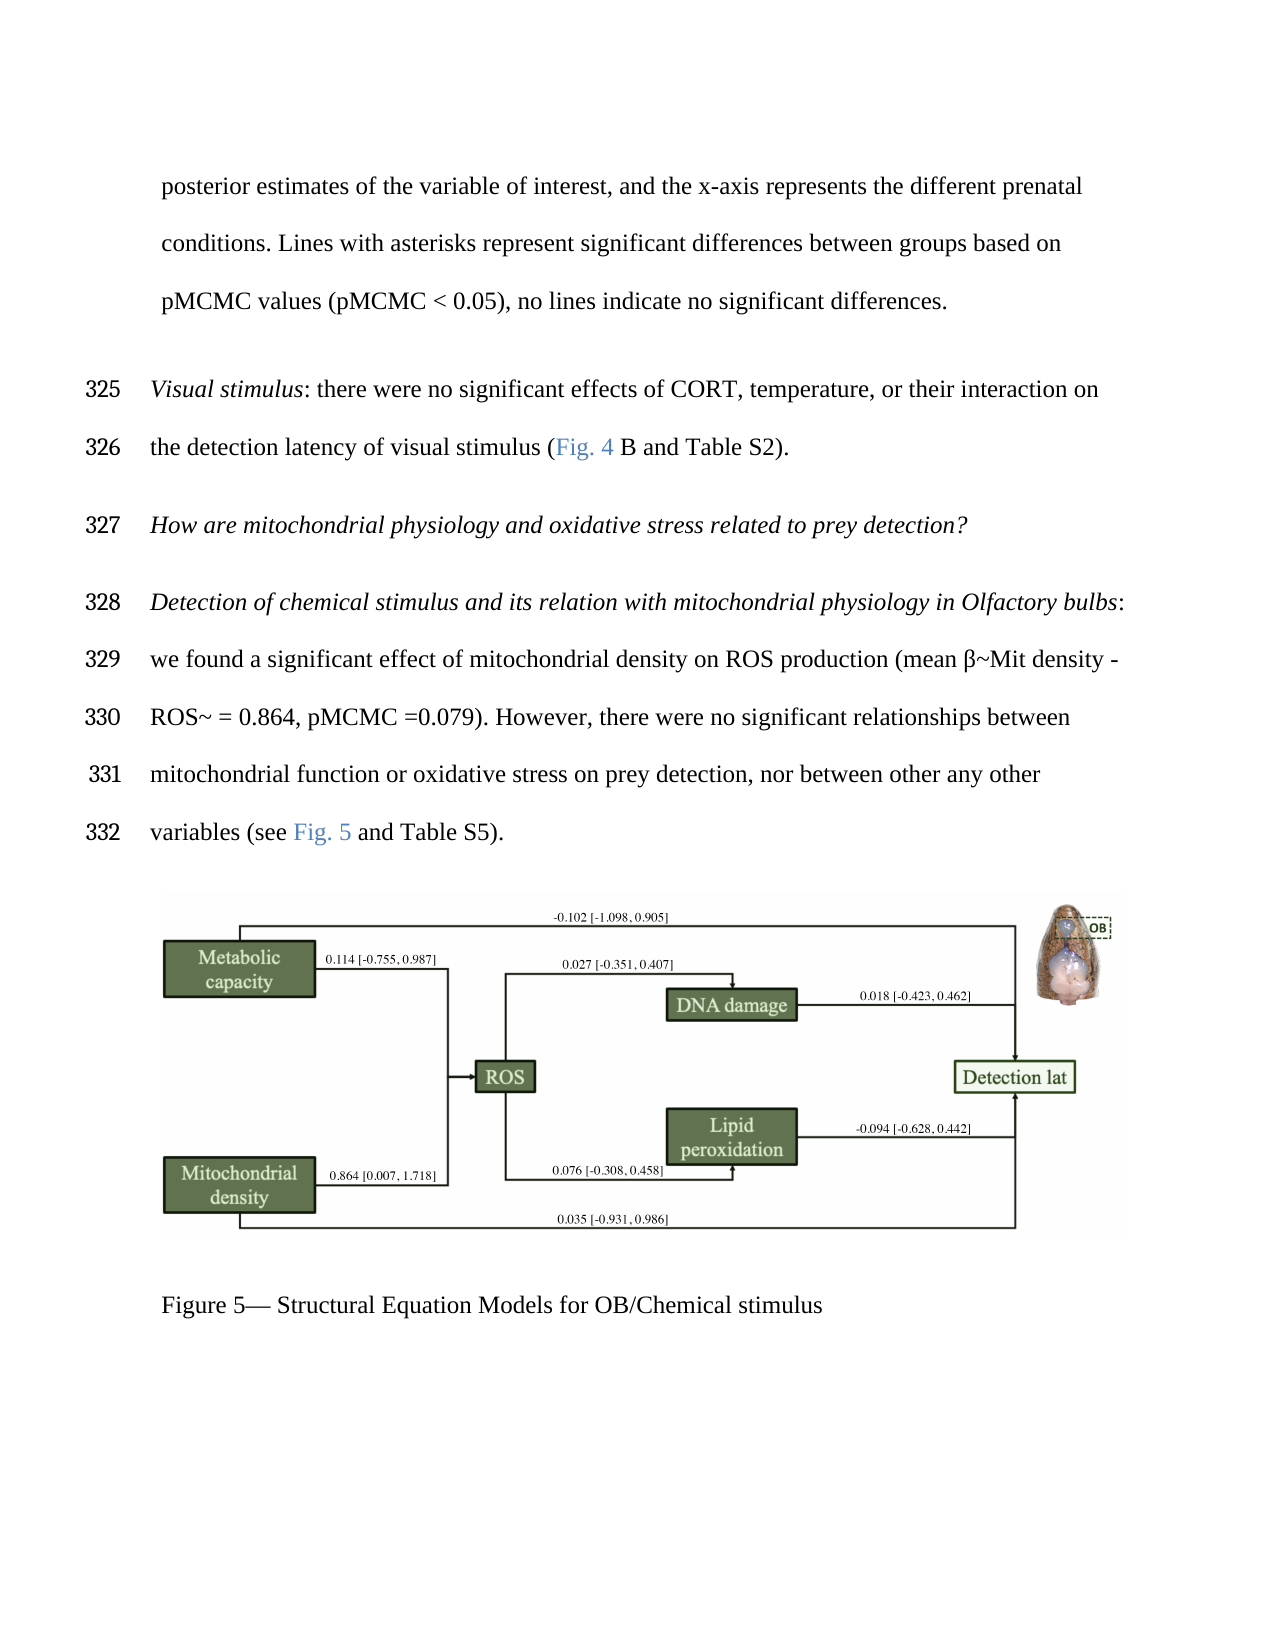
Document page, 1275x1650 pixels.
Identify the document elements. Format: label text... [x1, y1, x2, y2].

picture [161, 892, 1125, 1241]
text Detection of chemical stimulus and its relation with mitochondrial physiology in Olfactory bulbs: we found a significant effect of mitochondrial density on ROS production (mean β~Mit density - ROS~ = 0.864, pMCMC =0.079). However, there were no significant relationships between mitochondrial function or oxidative stress on prey detection, nor between other any other variables (see Fig. 5 and Table S5). [150, 587, 1125, 845]
table_header Figure 5— Structural Equation Models for OB/Chemical stimulus [150, 893, 1125, 1360]
subtitle How are mitochondrial physiology and oxidative stress related to prey detection? [150, 510, 1125, 539]
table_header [150, 150, 1125, 356]
text Visual stimulus: there were no significant effects of CORT, temperature, or their interaction on the detection latency of visual stimulus (Fig. 4 B and Table S2). [150, 374, 1125, 461]
